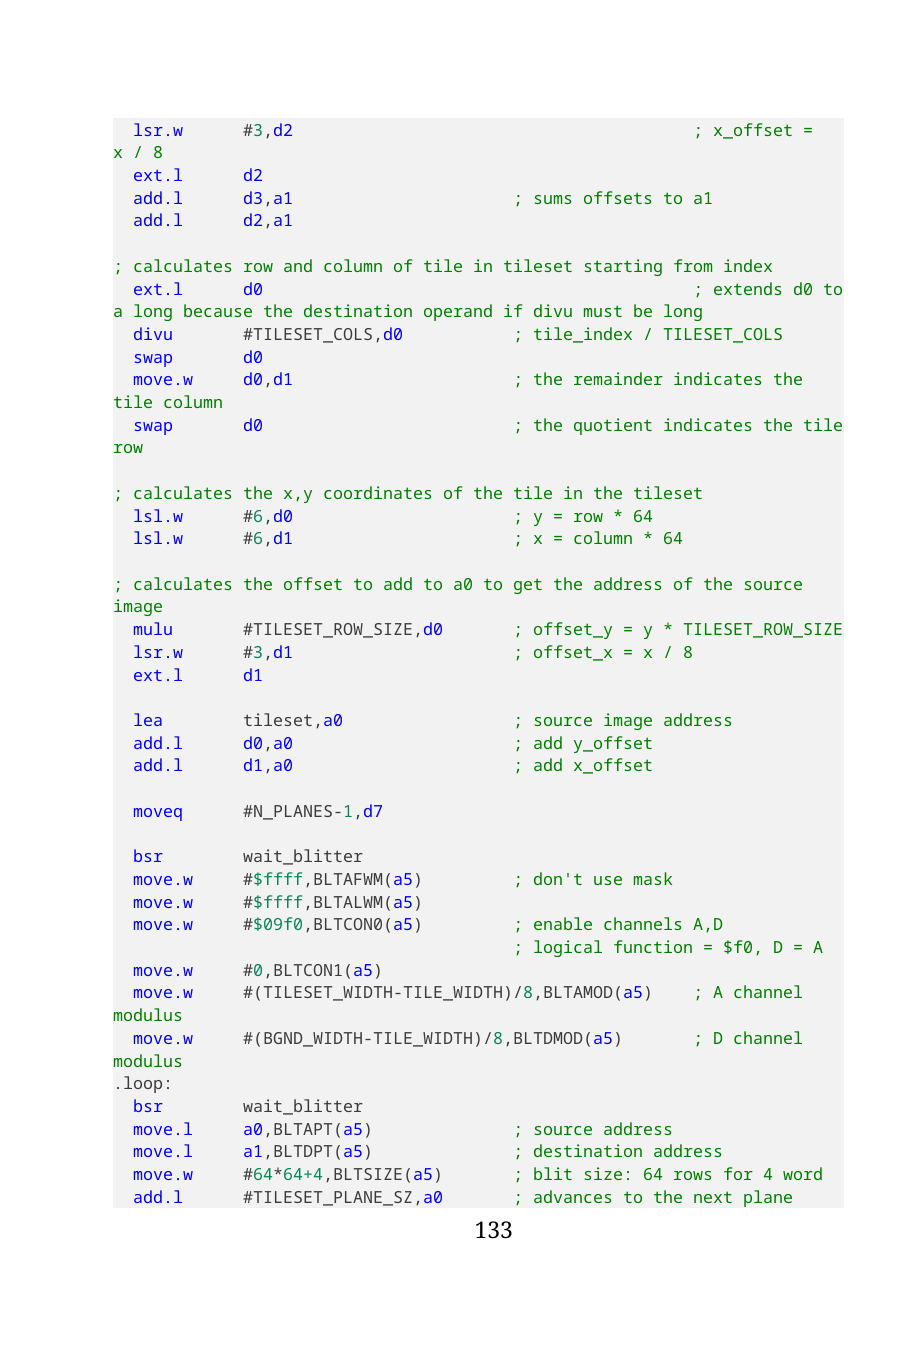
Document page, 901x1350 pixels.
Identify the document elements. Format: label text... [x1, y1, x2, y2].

text move.w #$09f0,BLTCON0(a5) ; enable channels A,D [113, 913, 844, 936]
text divu #TILESET_COLS,d0 ; tile_index / TILESET_COLS [113, 322, 844, 345]
text add.l #TILESET_PLANE_SZ,a0 ; advances to the next plane [113, 1185, 844, 1208]
text mulu #TILESET_ROW_SIZE,d0 ; offset_y = y * TILESET_ROW_SIZE [113, 618, 844, 640]
text add.l d3,a1 ; sums offsets to a1 [113, 186, 844, 209]
text lsr.w #3,d1 ; offset_x = x / 8 [113, 640, 844, 663]
text add.l d1,a0 ; add x_offset [113, 754, 844, 777]
text add.l d0,a0 ; add y_offset [113, 731, 844, 754]
text bsr wait_blitter [113, 1094, 844, 1117]
text move.l a0,BLTAPT(a5) ; source address [113, 1117, 844, 1140]
text bsr wait_blitter [113, 845, 844, 867]
text moveq #N_PLANES-1,d7 [113, 799, 844, 822]
text ; calculates row and column of tile in tileset starting from index [113, 254, 844, 277]
text .loop: [113, 1072, 844, 1094]
text move.l a1,BLTDPT(a5) ; destination address [113, 1140, 844, 1163]
text move.w #$ffff,BLTALWM(a5) [113, 890, 844, 913]
text move.w d0,d1 ; the remainder indicates the tile column [113, 368, 844, 413]
text lea tileset,a0 ; source image address [113, 708, 844, 731]
text lsl.w #6,d0 ; y = row * 64 [113, 504, 844, 527]
text lsl.w #6,d1 ; x = column * 64 [113, 527, 844, 549]
text ext.l d2 [113, 163, 844, 186]
text swap d0 ; the quotient indicates the tile row [113, 413, 844, 459]
text swap d0 [113, 345, 844, 368]
text move.w #64*64+4,BLTSIZE(a5) ; blit size: 64 rows for 4 word [113, 1163, 844, 1185]
text move.w #0,BLTCON1(a5) [113, 958, 844, 981]
text ext.l d0 ; extends d0 to a long because the destination operand if divu must be long [113, 277, 844, 322]
text move.w #(TILESET_WIDTH-TILE_WIDTH)/8,BLTAMOD(a5) ; A channel modulus [113, 981, 844, 1026]
text ext.l d1 [113, 663, 844, 686]
text move.w #$ffff,BLTAFWM(a5) ; don't use mask [113, 867, 844, 890]
text add.l d2,a1 [113, 209, 844, 232]
text lsr.w #3,d2 ; x_offset = x / 8 [113, 118, 844, 163]
text ; calculates the offset to add to a0 to get the address of the source image [113, 572, 844, 618]
text ; logical function = $f0, D = A [113, 936, 844, 958]
text ; calculates the x,y coordinates of the tile in the tileset [113, 481, 844, 504]
text move.w #(BGND_WIDTH-TILE_WIDTH)/8,BLTDMOD(a5) ; D channel modulus [113, 1026, 844, 1072]
